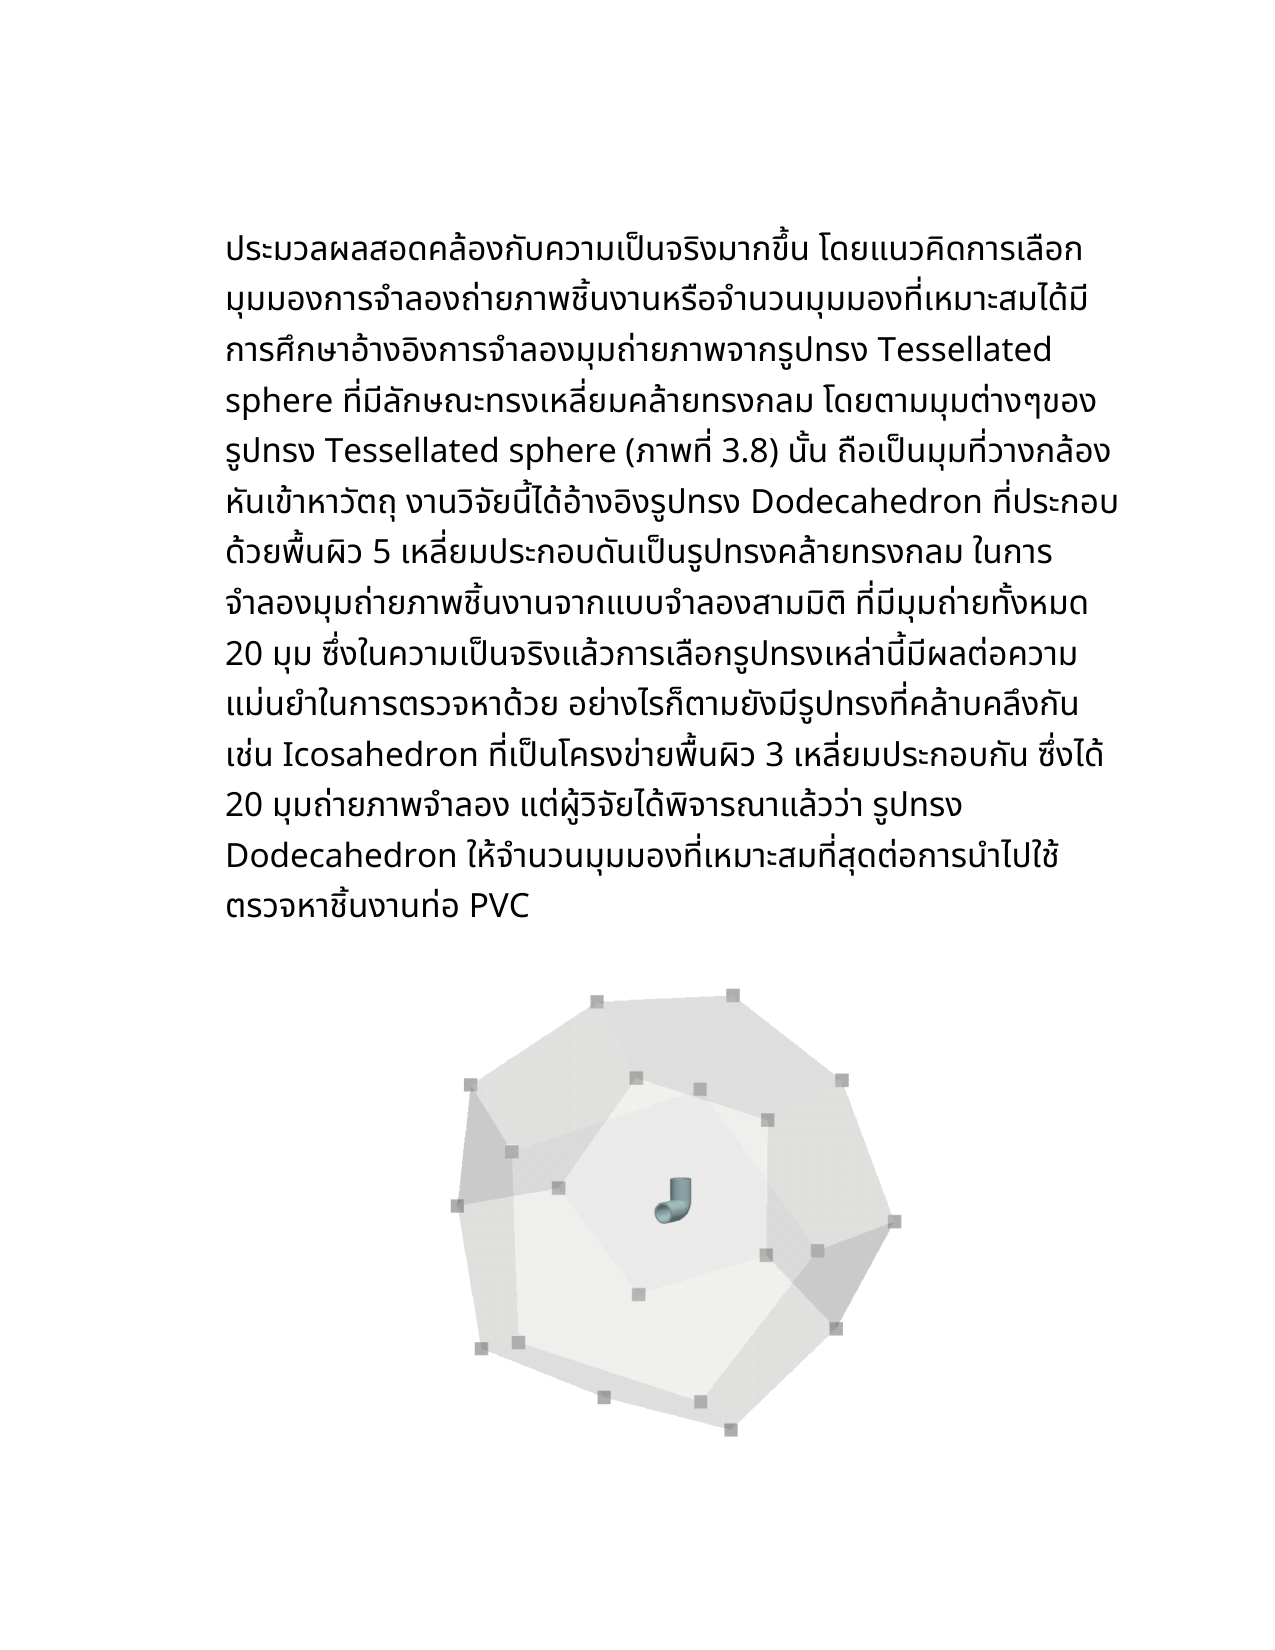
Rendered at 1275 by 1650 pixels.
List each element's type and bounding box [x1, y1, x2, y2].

text [225, 225, 1125, 933]
picture [414, 978, 936, 1454]
